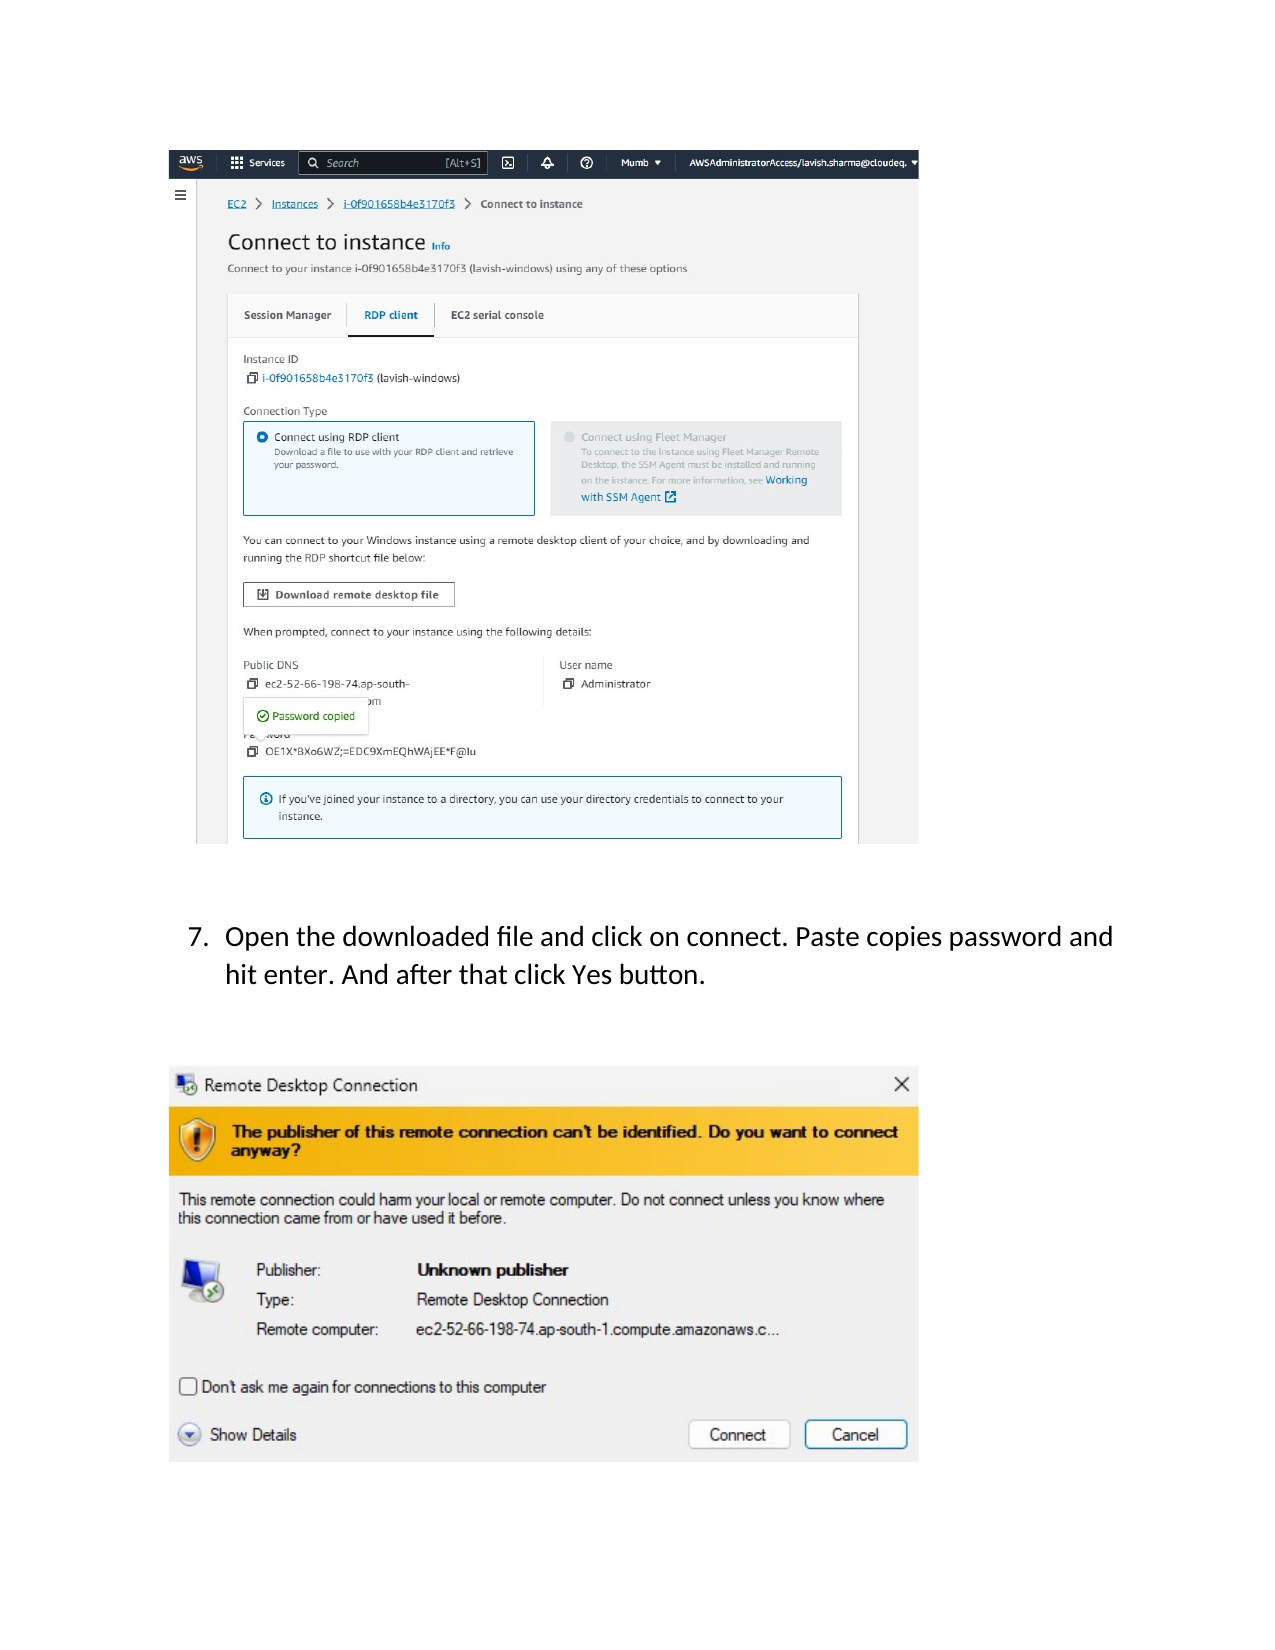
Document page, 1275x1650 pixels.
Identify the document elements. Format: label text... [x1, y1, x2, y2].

list Open the downloaded file and click on connect. Paste copies password and hit enter. And after that click Yes button. [187, 918, 1125, 992]
